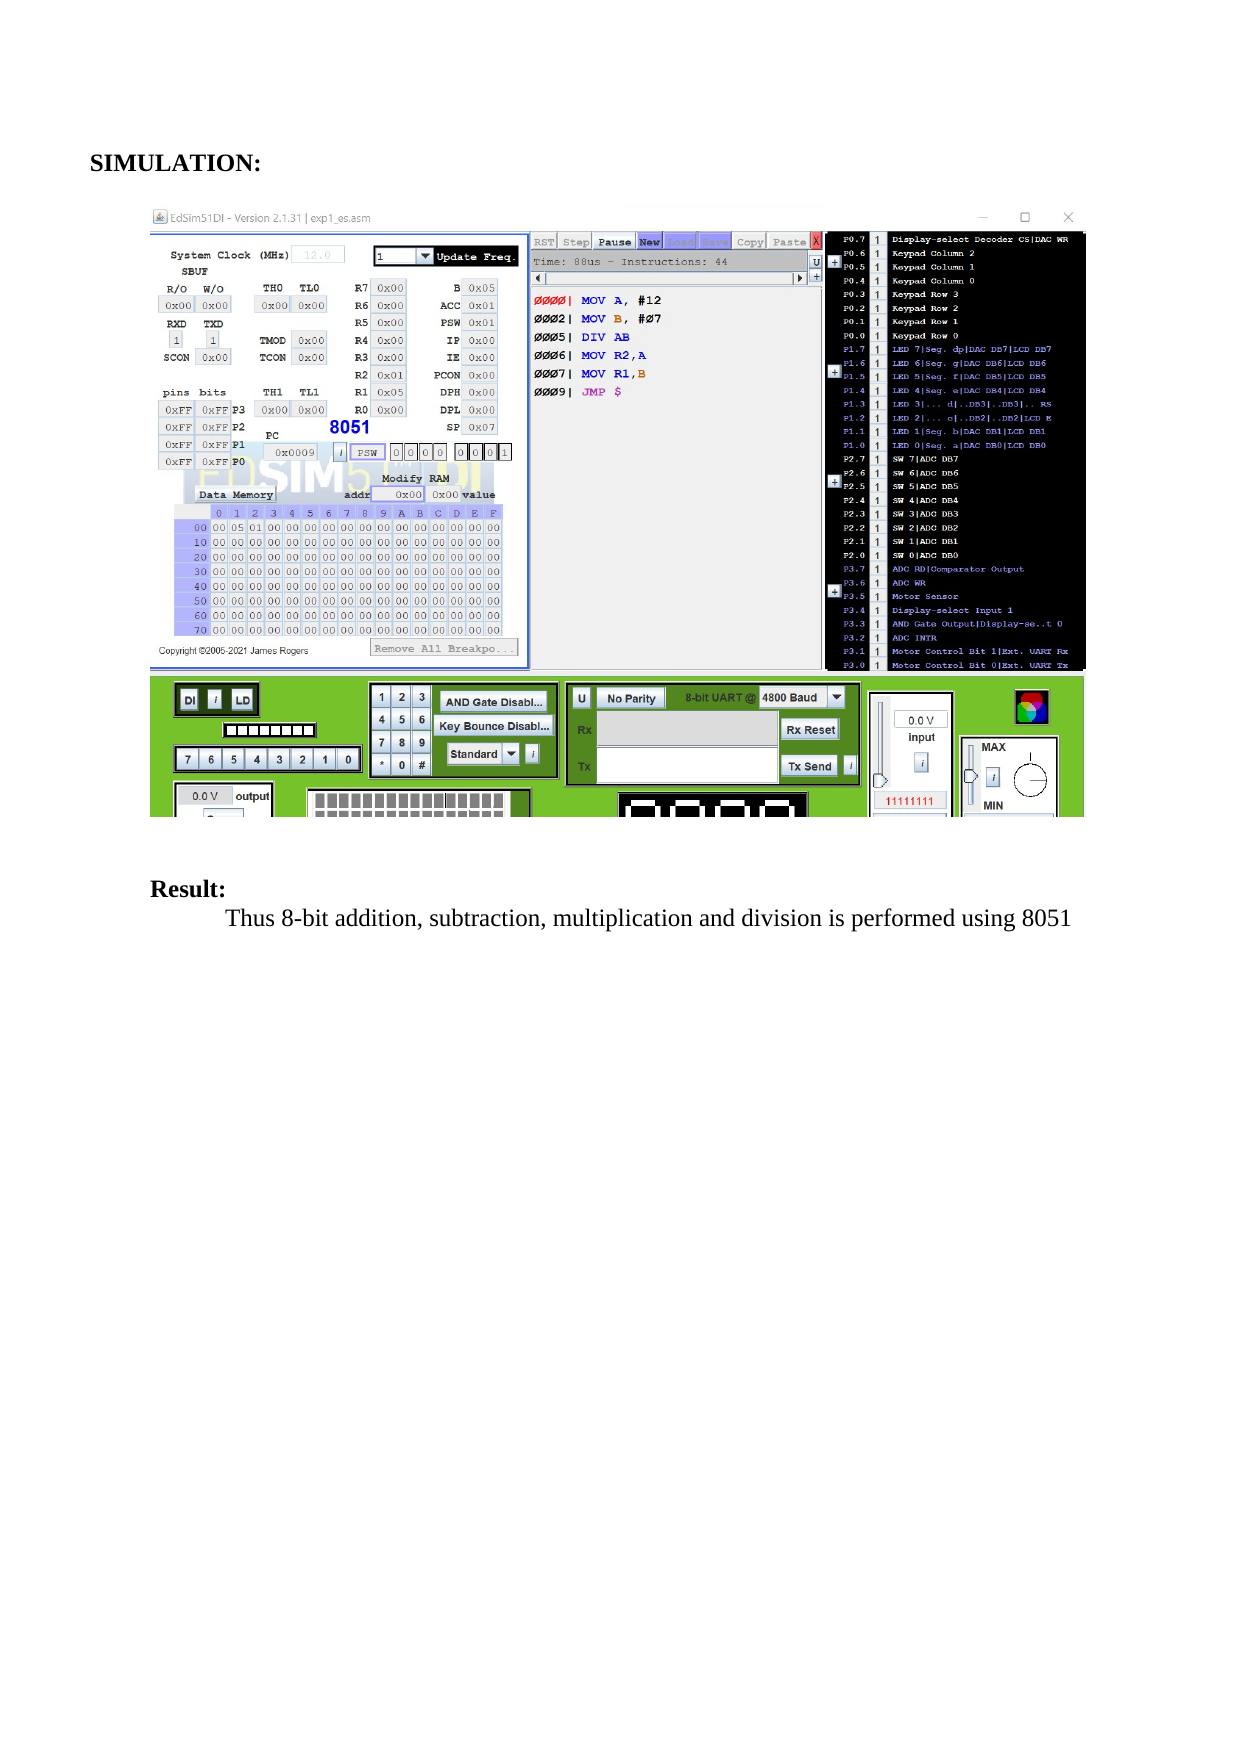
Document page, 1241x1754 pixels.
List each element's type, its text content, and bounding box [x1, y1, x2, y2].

picture [150, 205, 1086, 817]
text Result: [150, 874, 1186, 903]
text Thus 8-bit addition, subtraction, multiplication and division is performed using 8051 [225, 903, 1186, 932]
text SIMULATION: [89, 148, 1186, 177]
